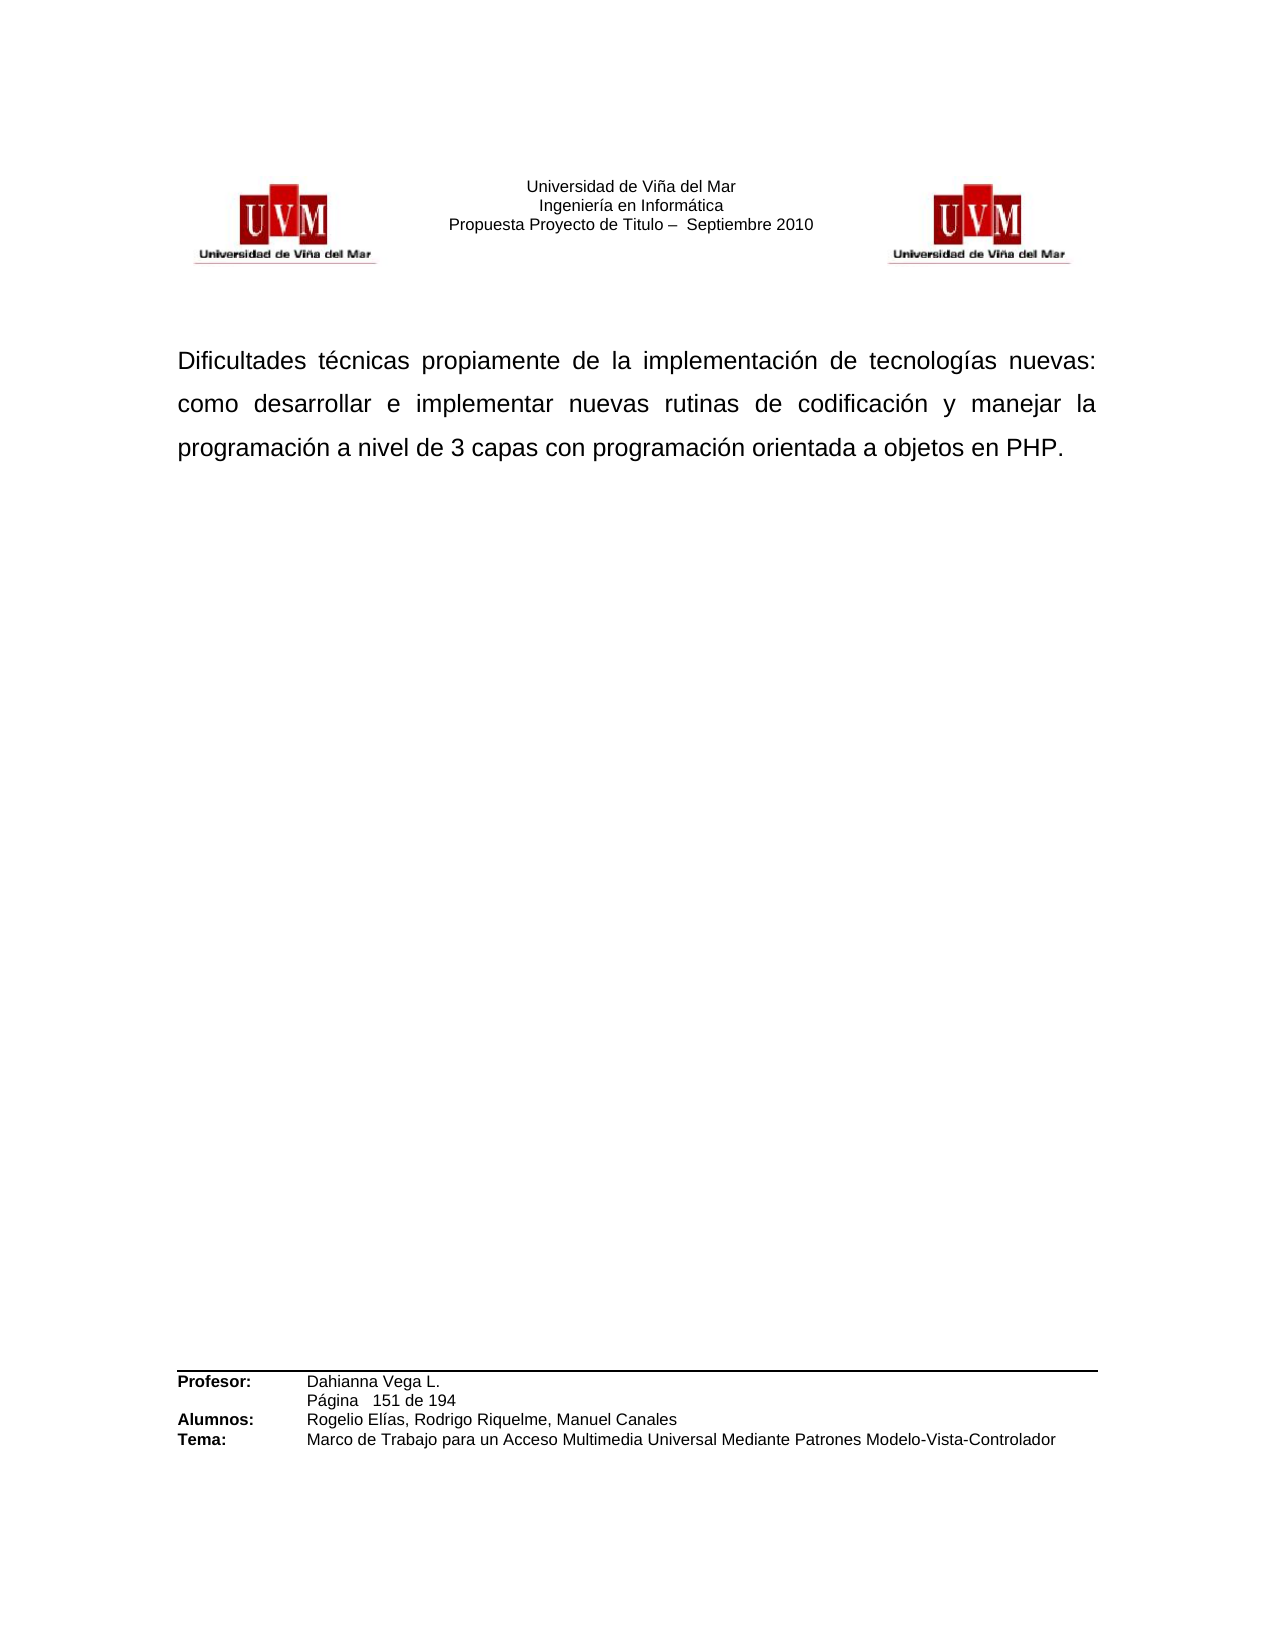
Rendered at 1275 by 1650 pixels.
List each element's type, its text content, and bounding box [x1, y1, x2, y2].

text Dificultades técnicas propiamente de la implementación de tecnologías nuevas: como desarrollar e implementar nuevas rutinas de codificación y manejar la programación a nivel de 3 capas con programación orientada a objetos en PHP. [177, 346, 1098, 461]
picture [177, 176, 390, 267]
picture [871, 176, 1084, 267]
